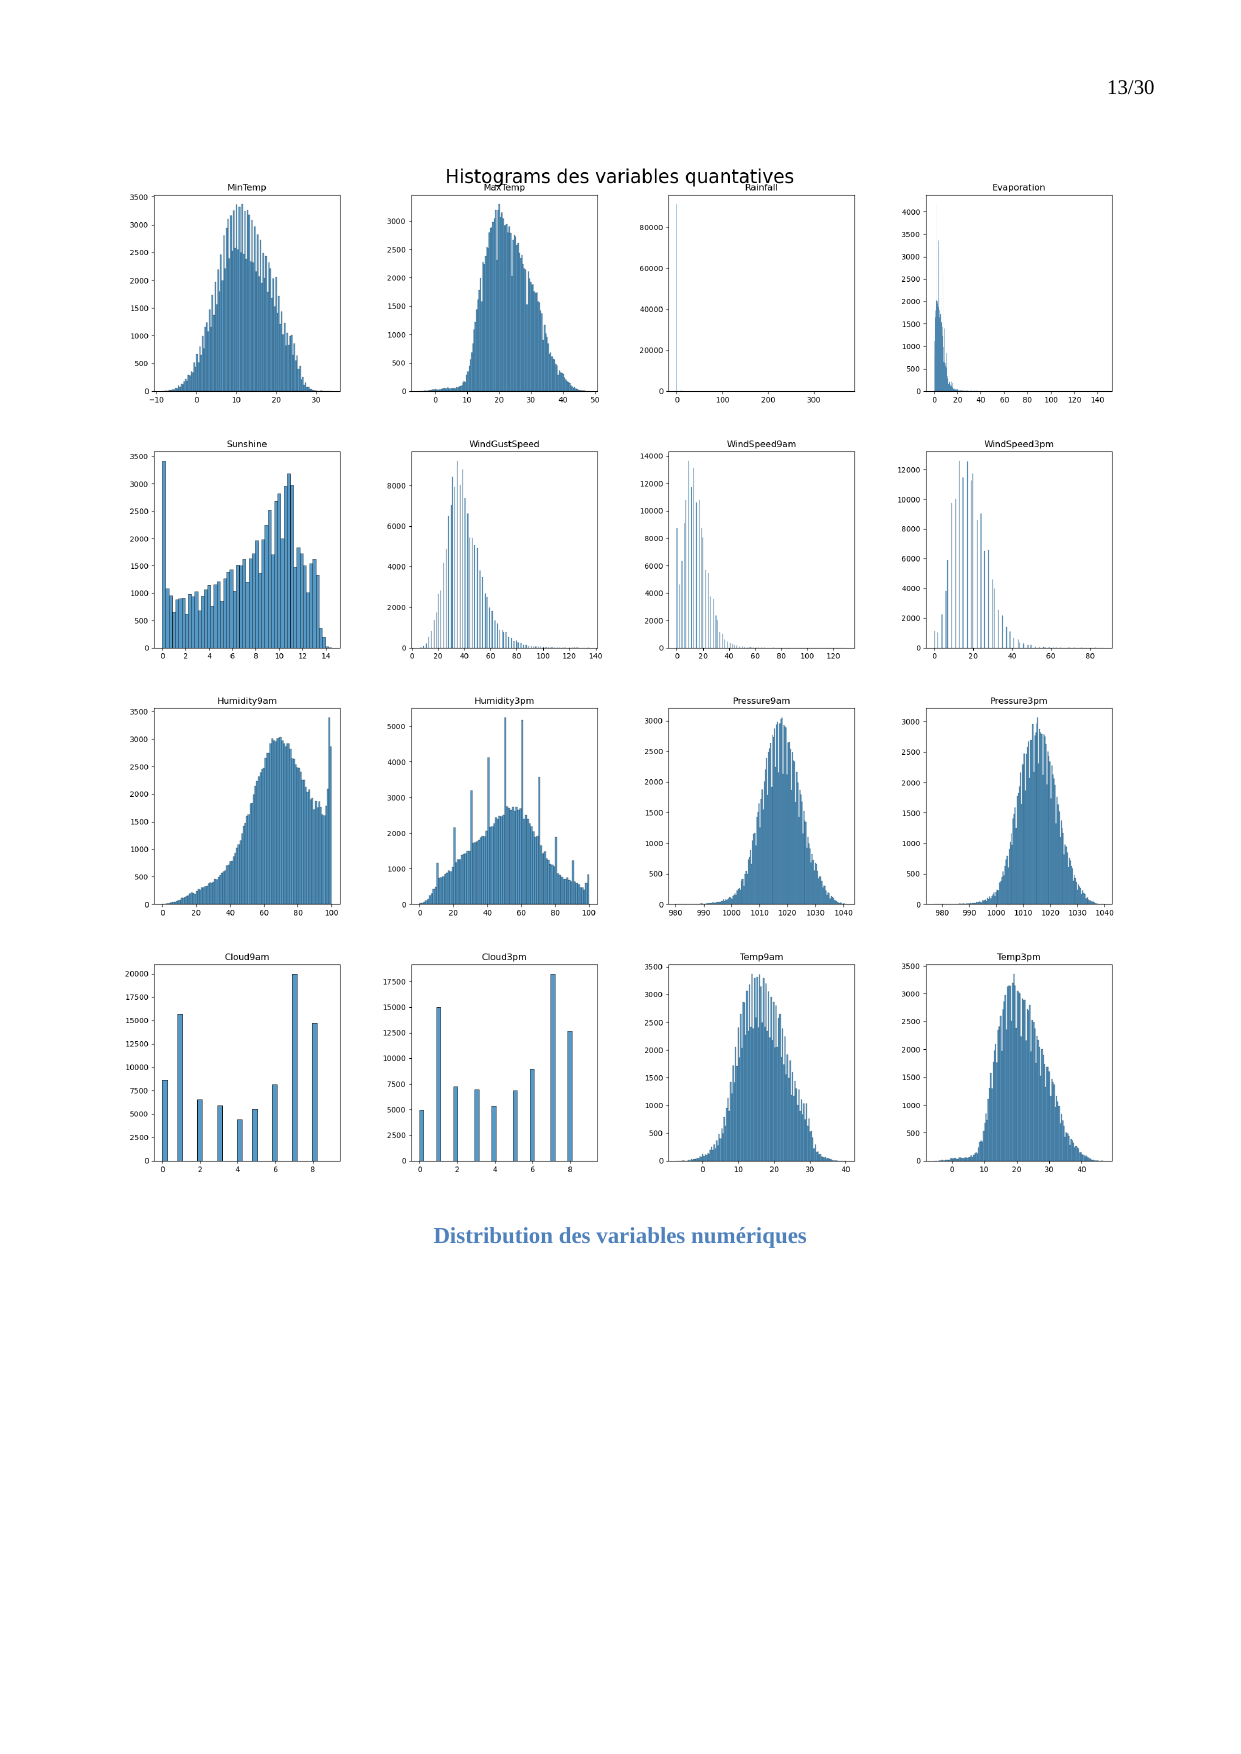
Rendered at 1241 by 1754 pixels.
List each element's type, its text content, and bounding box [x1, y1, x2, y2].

picture [88, 147, 1151, 1210]
text Distribution des variables numériques [89, 1222, 1152, 1249]
